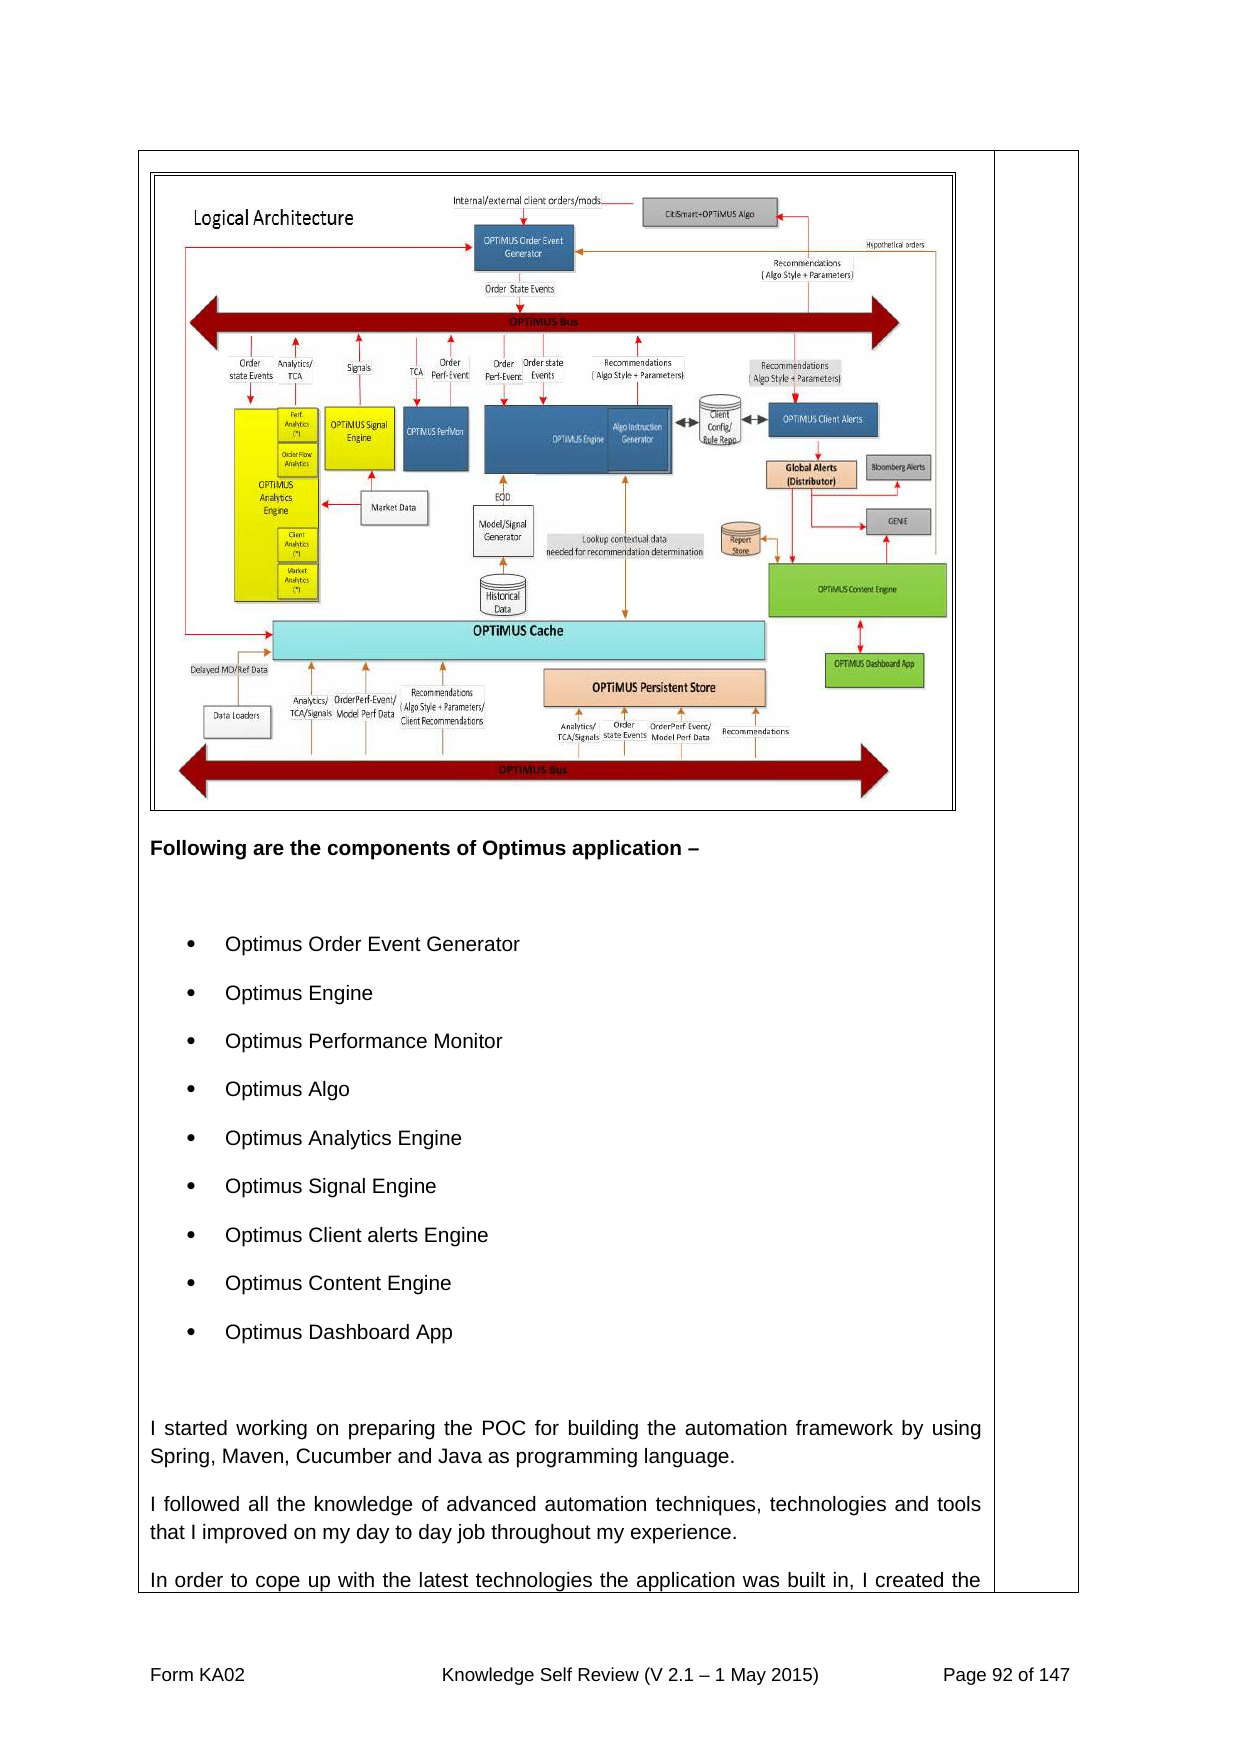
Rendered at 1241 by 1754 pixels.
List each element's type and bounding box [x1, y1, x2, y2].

table_cell [139, 151, 994, 1592]
table_cell [995, 151, 1078, 1592]
picture [151, 173, 955, 810]
